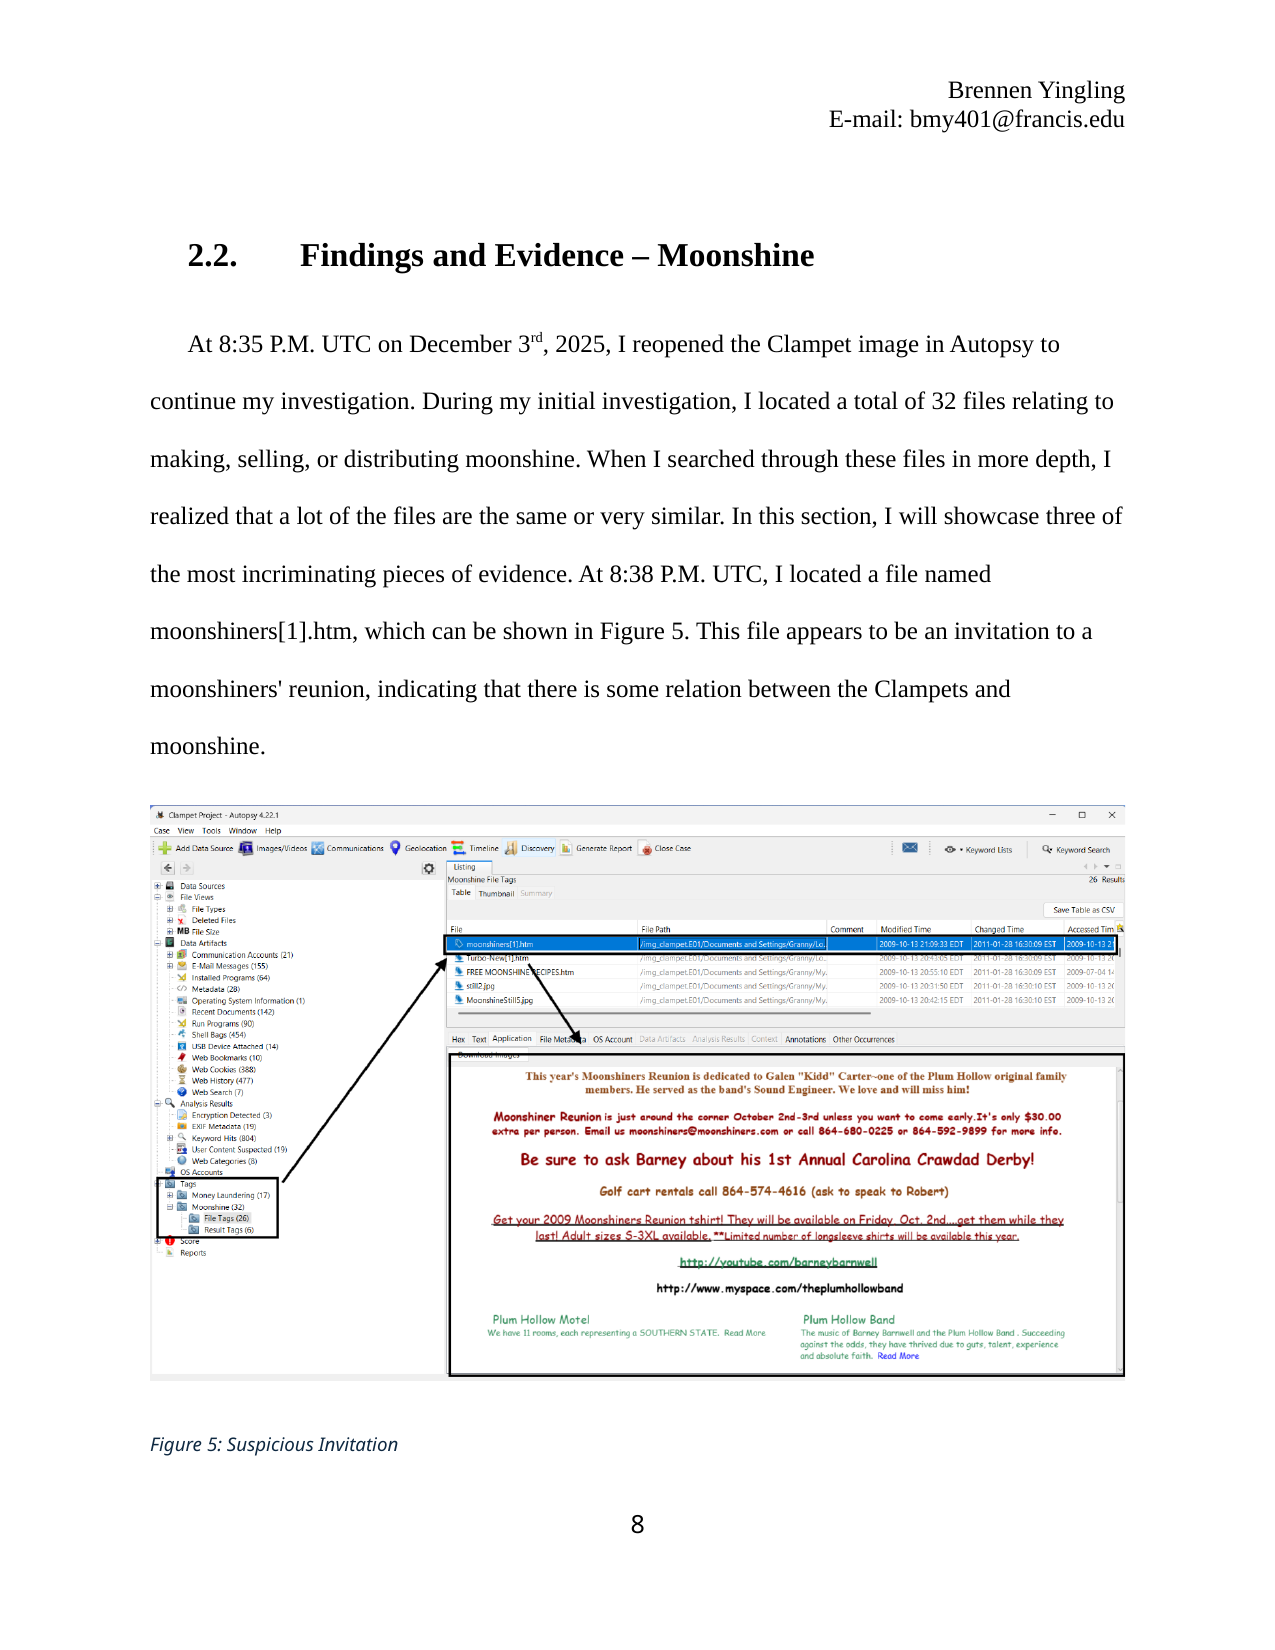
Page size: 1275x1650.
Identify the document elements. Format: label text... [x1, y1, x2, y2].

text At 8:35 P.M. UTC on December 3rd, 2025, I reopened the Clampet image in Autopsy to continue my investigation. During my initial investigation, I located a total of 32 files relating to making, selling, or distributing moonshine. When I searched through these files in more depth, I realized that a lot of the files are the same or very similar. In this section, I will showcase three of the most incriminating pieces of evidence. At 8:38 P.M. UTC, I located a file named moonshiners[1].htm, which can be shown in Figure 5. This file appears to be an invitation to a moonshiners' reunion, indicating that there is some relation between the Clampets and moonshine. [150, 329, 1125, 760]
list Findings and Evidence – Moonshine [187, 235, 1125, 274]
picture [150, 805, 1125, 1381]
